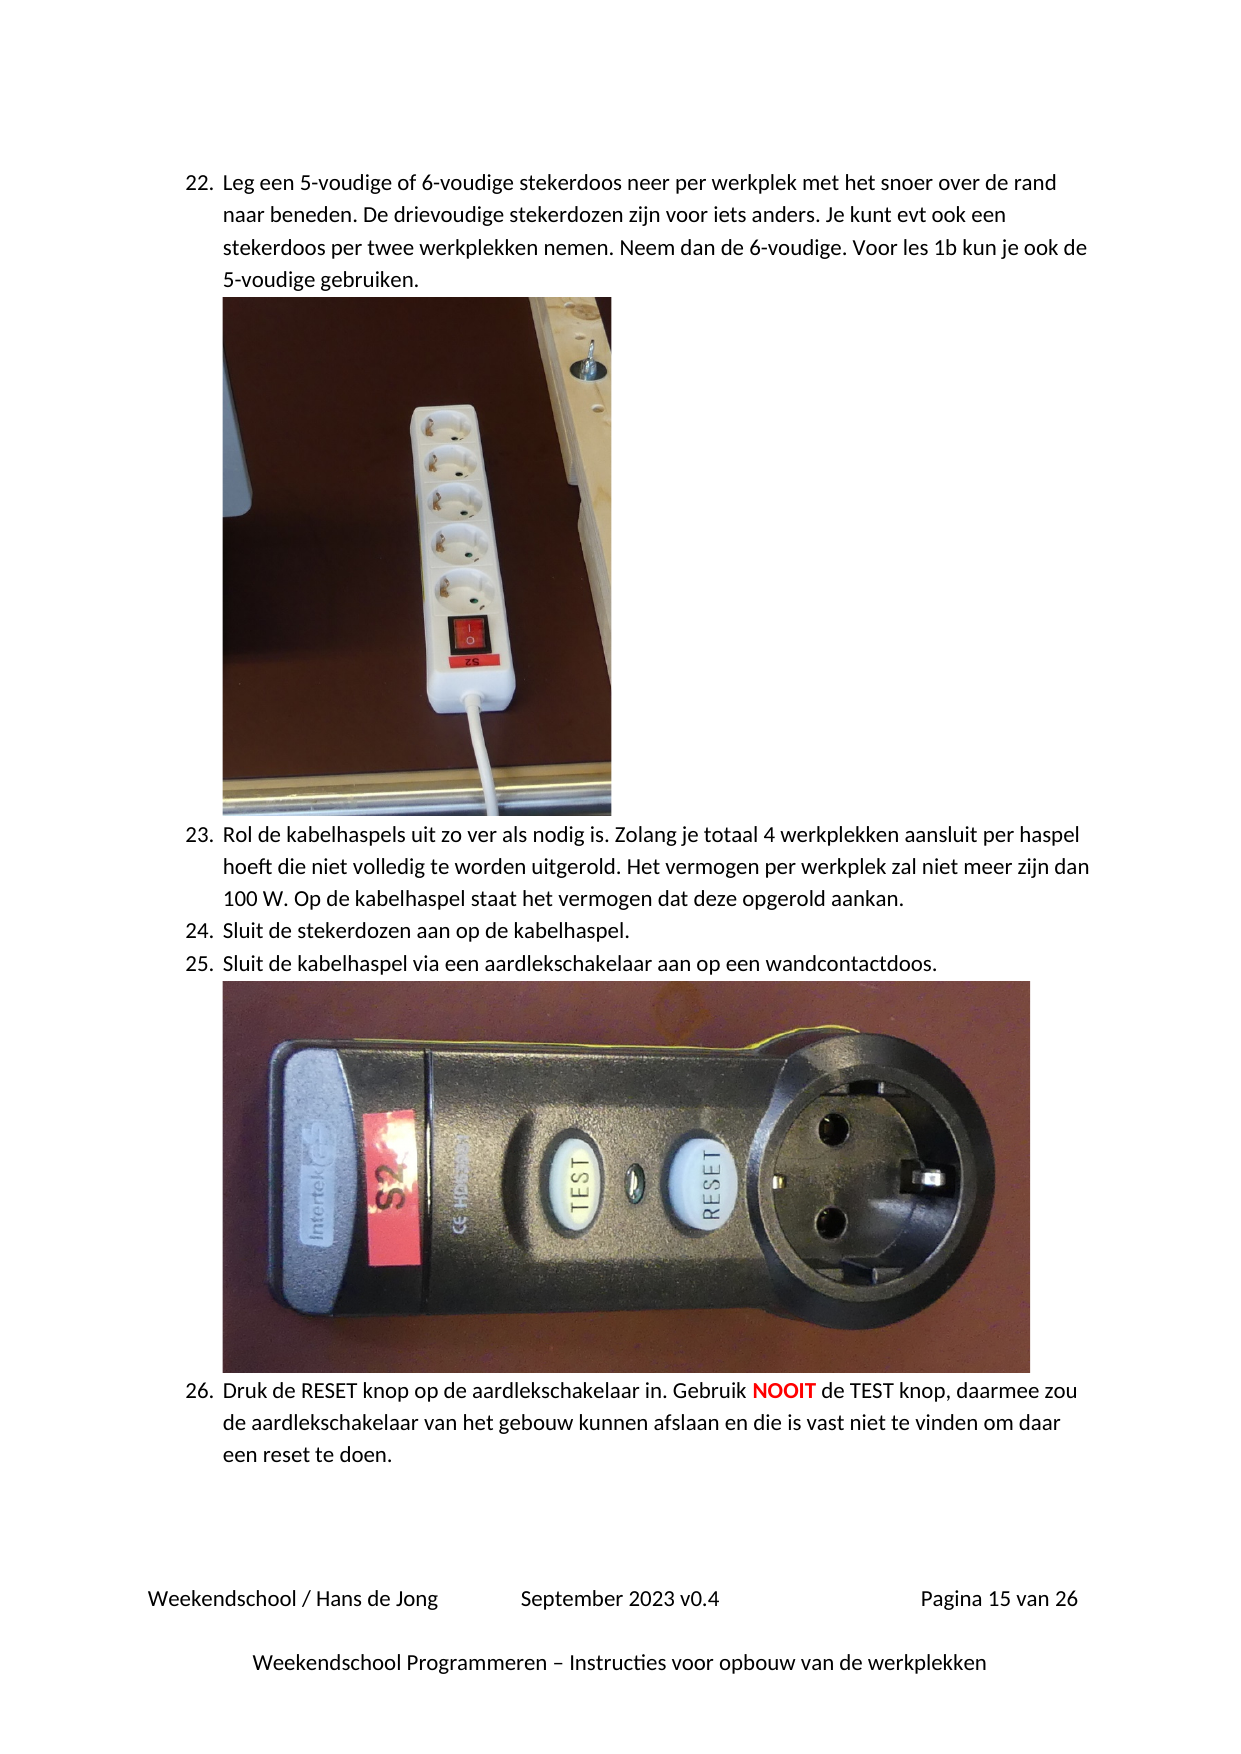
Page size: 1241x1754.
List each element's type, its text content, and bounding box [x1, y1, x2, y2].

list Druk de RESET knop op de aardlekschakelaar in. Gebruik NOOIT de TEST knop, daarmee zou de aardlekschakelaar van het gebouw kunnen afslaan en die is vast niet te vinden om daar een reset te doen. [185, 1376, 1093, 1469]
list Rol de kabelhaspels uit zo ver als nodig is. Zolang je totaal 4 werkplekken aansluit per haspel hoeft die niet volledig te worden uitgerold. Het vermogen per werkplek zal niet meer zijn dan 100 W. Op de kabelhaspel staat het vermogen dat deze opgerold aankan. [185, 820, 1093, 912]
picture [222, 297, 612, 816]
picture [222, 981, 1031, 1373]
list Sluit de stekerdozen aan op de kabelhaspel. [185, 917, 1093, 944]
